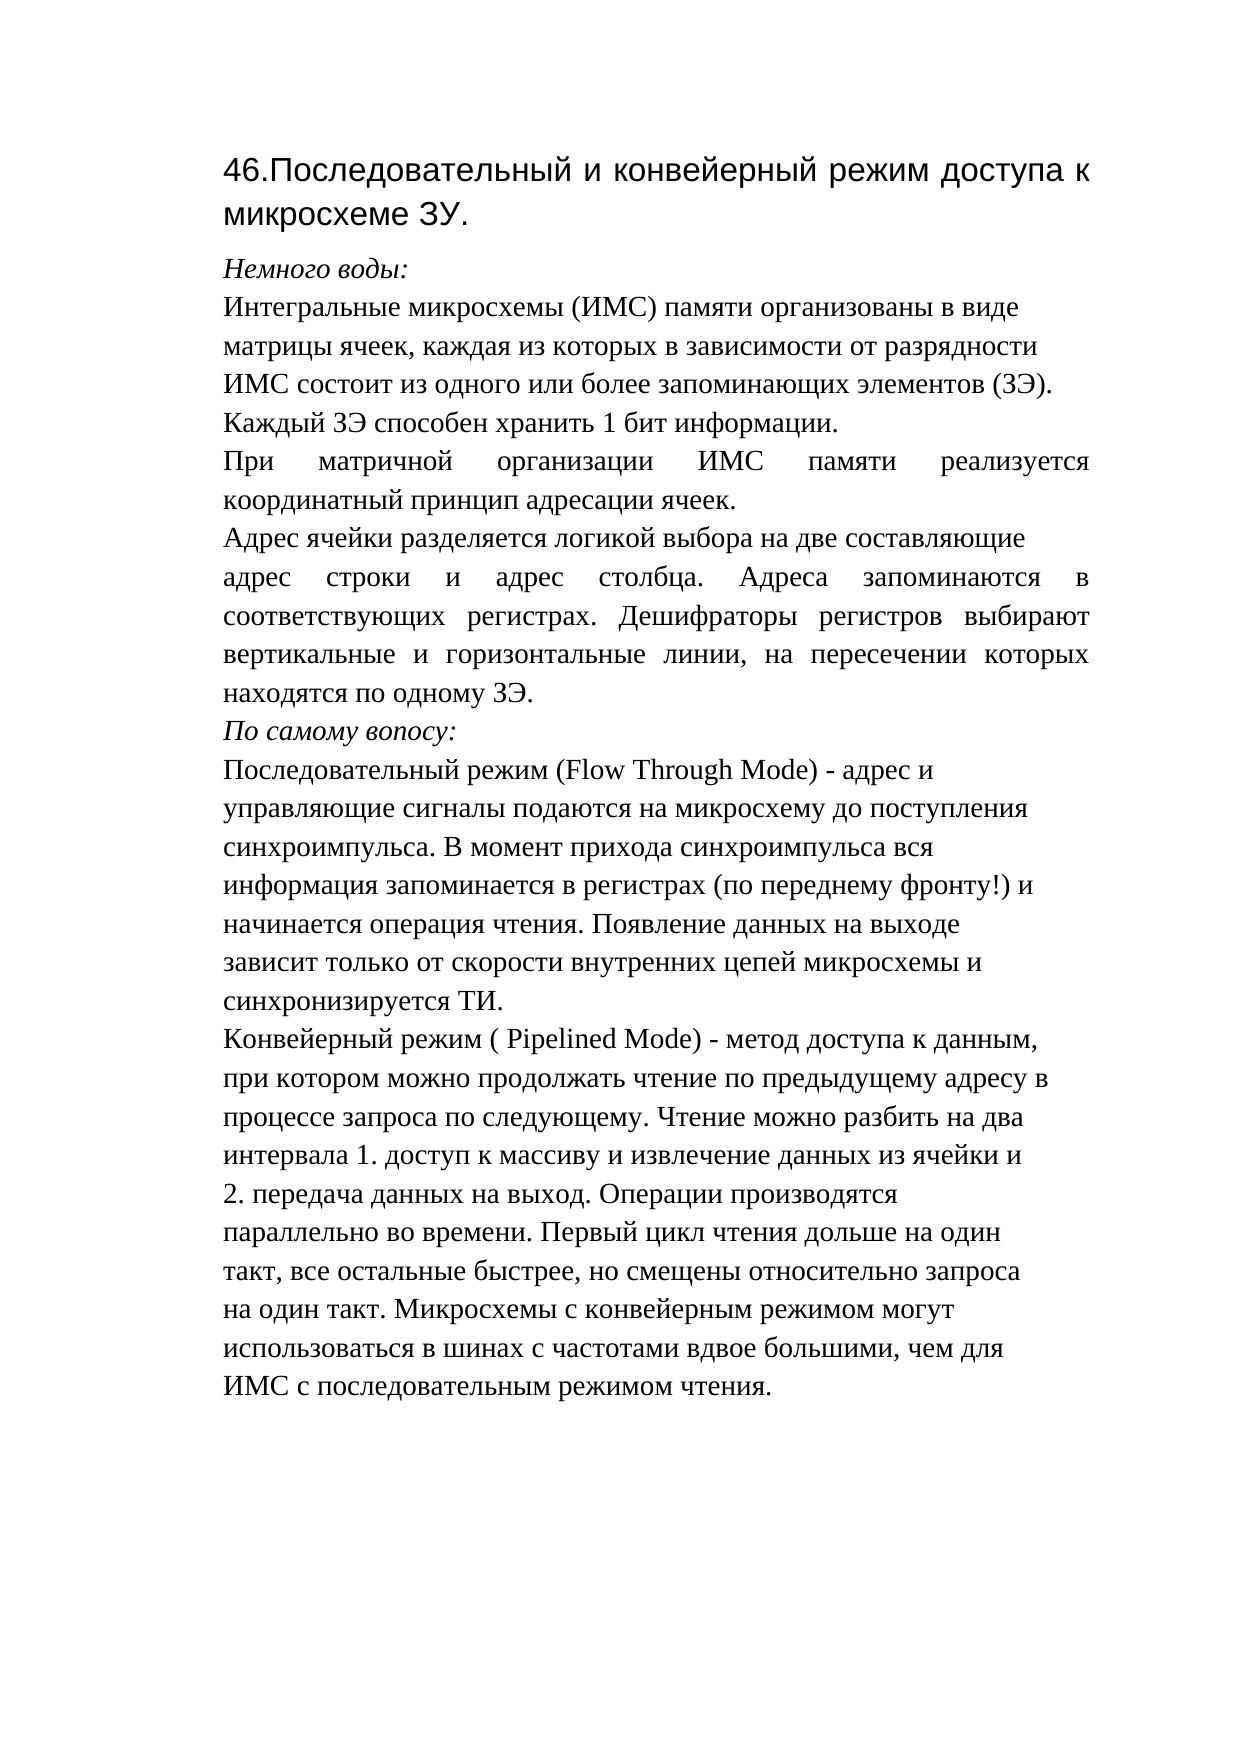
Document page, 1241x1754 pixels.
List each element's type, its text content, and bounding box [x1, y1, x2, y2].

text 2. передача данных на выход. Операции производятся [223, 1176, 1090, 1209]
text параллельно во времени. Первый цикл чтения дольше на один [223, 1214, 1090, 1248]
text адрес строки и адрес столбца. Адреса запоминаются в соответствующих регистрах. Дешифраторы регистров выбирают вертикальные и горизонтальные линии, на пересечении которых находятся по одному ЗЭ. [223, 559, 1090, 708]
text такт, все остальные быстрее, но смещены относительно запроса [223, 1253, 1090, 1286]
text информация запоминается в регистрах (по переднему фронту!) и [223, 867, 1090, 901]
text При матричной организации ИМС памяти реализуется координатный принцип адресации ячеек. [223, 443, 1090, 516]
text начинается операция чтения. Появление данных на выходе [223, 906, 1090, 939]
text синхроимпульса. В момент прихода синхроимпульса вся [223, 829, 1090, 862]
text Конвейерный режим ( Pipelined Mode) - метод доступа к данным, [223, 1022, 1090, 1055]
text Немного воды: [223, 251, 1090, 284]
text матрицы ячеек, каждая из которых в зависимости от разрядности [223, 328, 1090, 361]
text процессе запроса по следующему. Чтение можно разбить на два [223, 1099, 1090, 1132]
text ИМС с последовательным режимом чтения. [223, 1368, 1090, 1402]
text зависит только от скорости внутренних цепей микросхемы и [223, 944, 1090, 978]
text при котором можно продолжать чтение по предыдущему адресу в [223, 1060, 1090, 1094]
text ИМС состоит из одного или более запоминающих элементов (ЗЭ). [223, 366, 1090, 400]
text Последовательный режим (Flow Through Mode) - адрес и [223, 752, 1090, 785]
subtitle 46.Последовательный и конвейерный режим доступа к микросхеме ЗУ. [223, 150, 1090, 233]
text По самому вопосу: [223, 713, 1090, 747]
text использоваться в шинах с частотами вдвое большими, чем для [223, 1330, 1090, 1363]
text Интегральные микросхемы (ИМС) памяти организованы в виде [223, 289, 1090, 323]
text интервала 1. доступ к массиву и извлечение данных из ячейки и [223, 1137, 1090, 1171]
text синхронизируется ТИ. [223, 983, 1090, 1017]
text на один такт. Микросхемы с конвейерным режимом могут [223, 1291, 1090, 1325]
text управляющие сигналы подаются на микросхему до поступления [223, 790, 1090, 824]
text Адрес ячейки разделяется логикой выбора на две составляющие [223, 521, 1090, 554]
text Каждый ЗЭ способен хранить 1 бит информации. [223, 405, 1090, 438]
